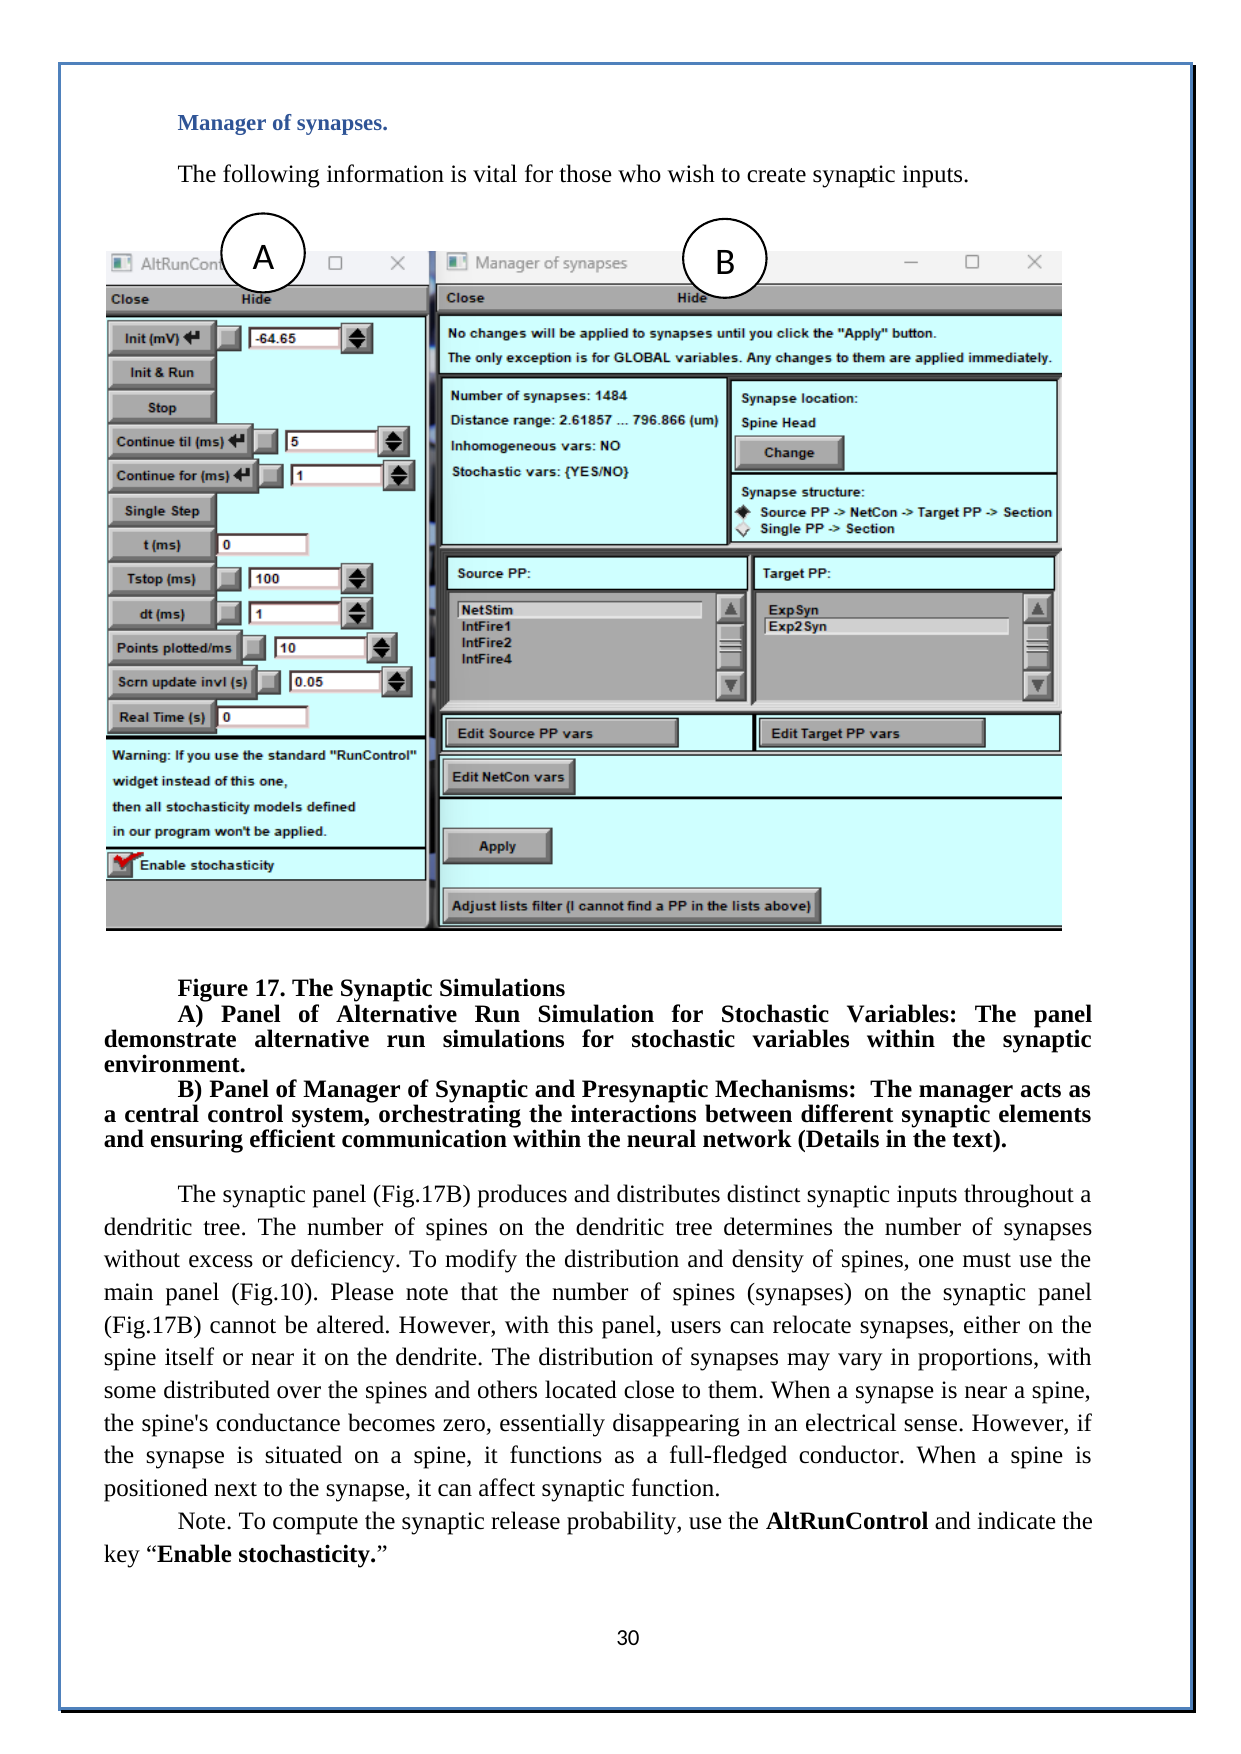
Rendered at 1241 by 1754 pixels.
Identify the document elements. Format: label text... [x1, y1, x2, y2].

text Figure 17. The Synaptic Simulations [103, 977, 1093, 1002]
text Note. To compute the synaptic release probability, use the AltRunControl and indicate the key “Enable stochasticity.” [103, 1506, 1093, 1567]
text A) Panel of Alternative Run Simulation for Stochastic Variables: The panel demonstrate alternative run simulations for stochastic variables within the synaptic environment. [103, 1002, 1093, 1077]
text B) Panel of Manager of Synaptic and Presynaptic Mechanisms: The manager acts as a central control system, orchestrating the interactions between different synaptic elements and ensuring efficient communication within the neural network (Details in the text). [103, 1078, 1093, 1153]
picture [106, 251, 1062, 931]
text The synaptic panel (Fig.17B) produces and distributes distinct synaptic inputs throughout a dendritic tree. The number of spines on the dendritic tree determines the number of synapses without excess or deficiency. To modify the distribution and density of spines, one must use the main panel (Fig.10). Please note that the number of spines (synapses) on the synaptic panel (Fig.17B) cannot be altered. However, with this panel, users can relocate synapses, either on the spine itself or near it on the dendrite. The distribution of synapses may vary in proportions, with some distributed over the spines and others located close to them. When a synapse is near a spine, the spine's conductance becomes zero, essentially disappearing in an electrical sense. However, if the synapse is situated on a spine, it functions as a full-fledged conductor. When a spine is positioned next to the synapse, it can affect synaptic function. [103, 1179, 1093, 1502]
text The following information is vital for those who wish to create synaptic inputs. [103, 162, 1093, 187]
subtitle Manager of synapses. [103, 108, 1093, 135]
